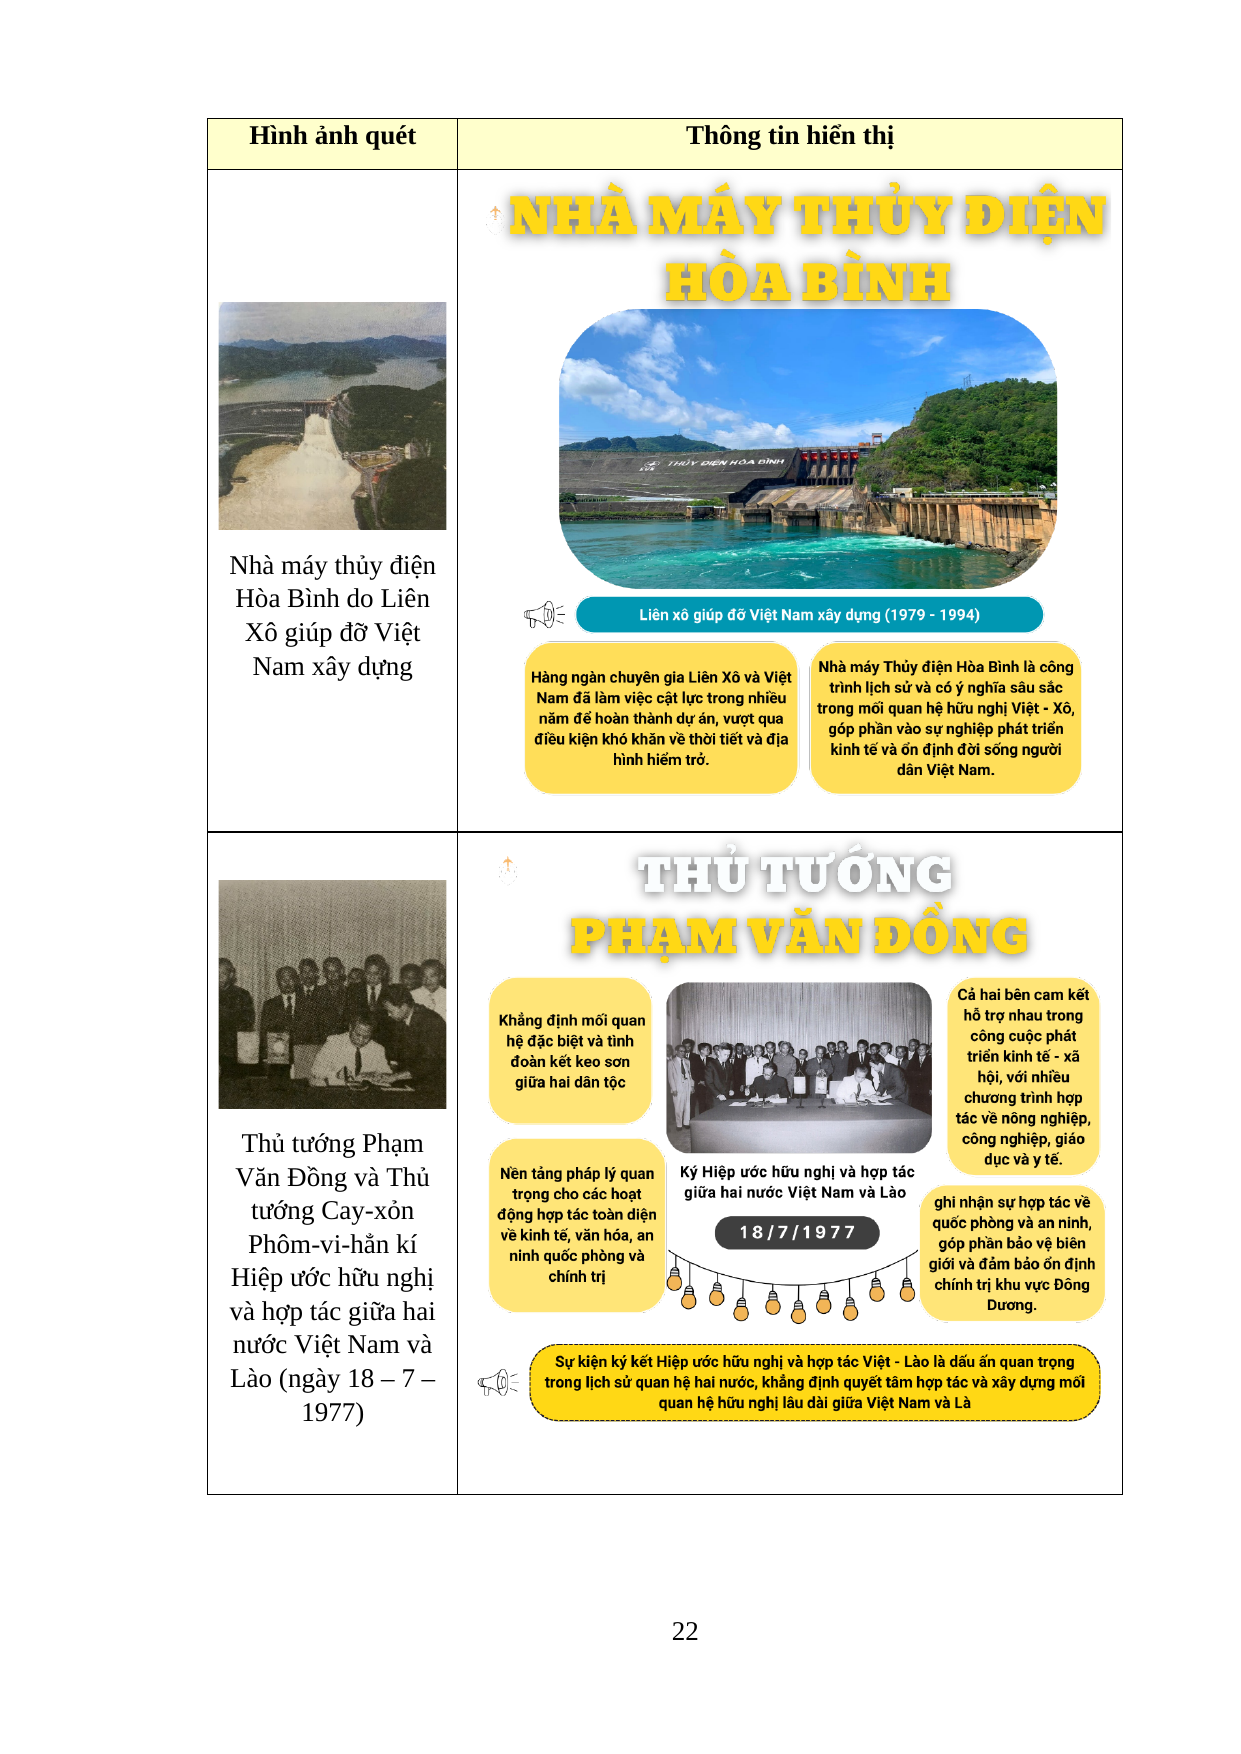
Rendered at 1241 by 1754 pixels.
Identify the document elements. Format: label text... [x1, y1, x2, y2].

picture [218, 302, 447, 530]
picture [469, 170, 1112, 813]
table_cell [458, 833, 1122, 1493]
picture [469, 832, 1112, 1475]
table_cell [458, 170, 1122, 831]
table_cell Nhà máy thủy điện Hòa Bình do Liên Xô giúp đỡ Việt Nam xây dựng [208, 170, 457, 831]
picture [218, 880, 447, 1109]
table_header Thông tin hiển thị [458, 119, 1122, 169]
table_cell Thủ tướng Phạm Văn Đồng và Thủ tướng Cay-xỏn Phôm-vi-hẳn kí Hiệp ước hữu nghị và hợp tác giữa hai nước Việt Nam và Lào (ngày 18 – 7 – 1977) [208, 833, 457, 1493]
table_header Hình ảnh quét [208, 119, 457, 169]
